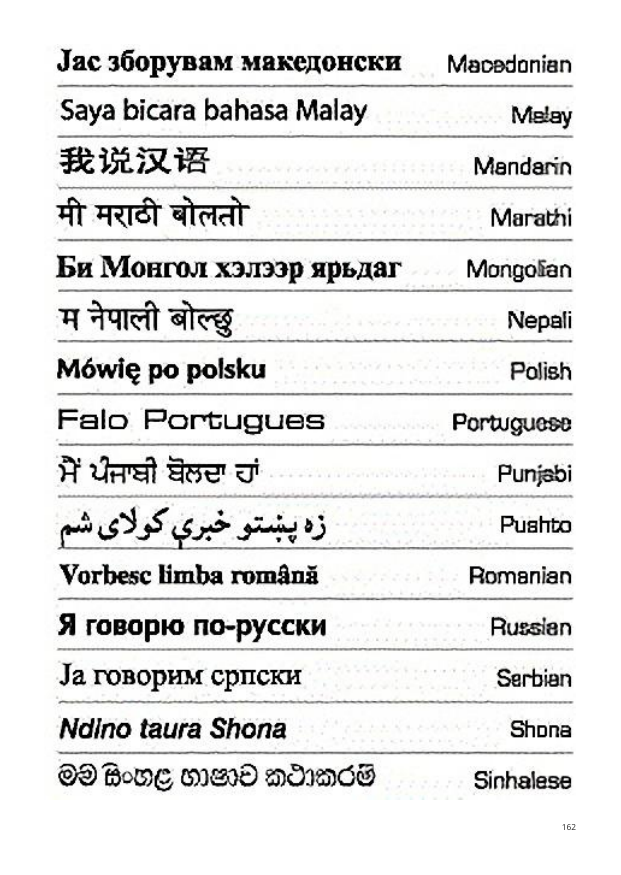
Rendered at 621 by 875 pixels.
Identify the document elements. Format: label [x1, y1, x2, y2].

picture [44, 44, 576, 800]
